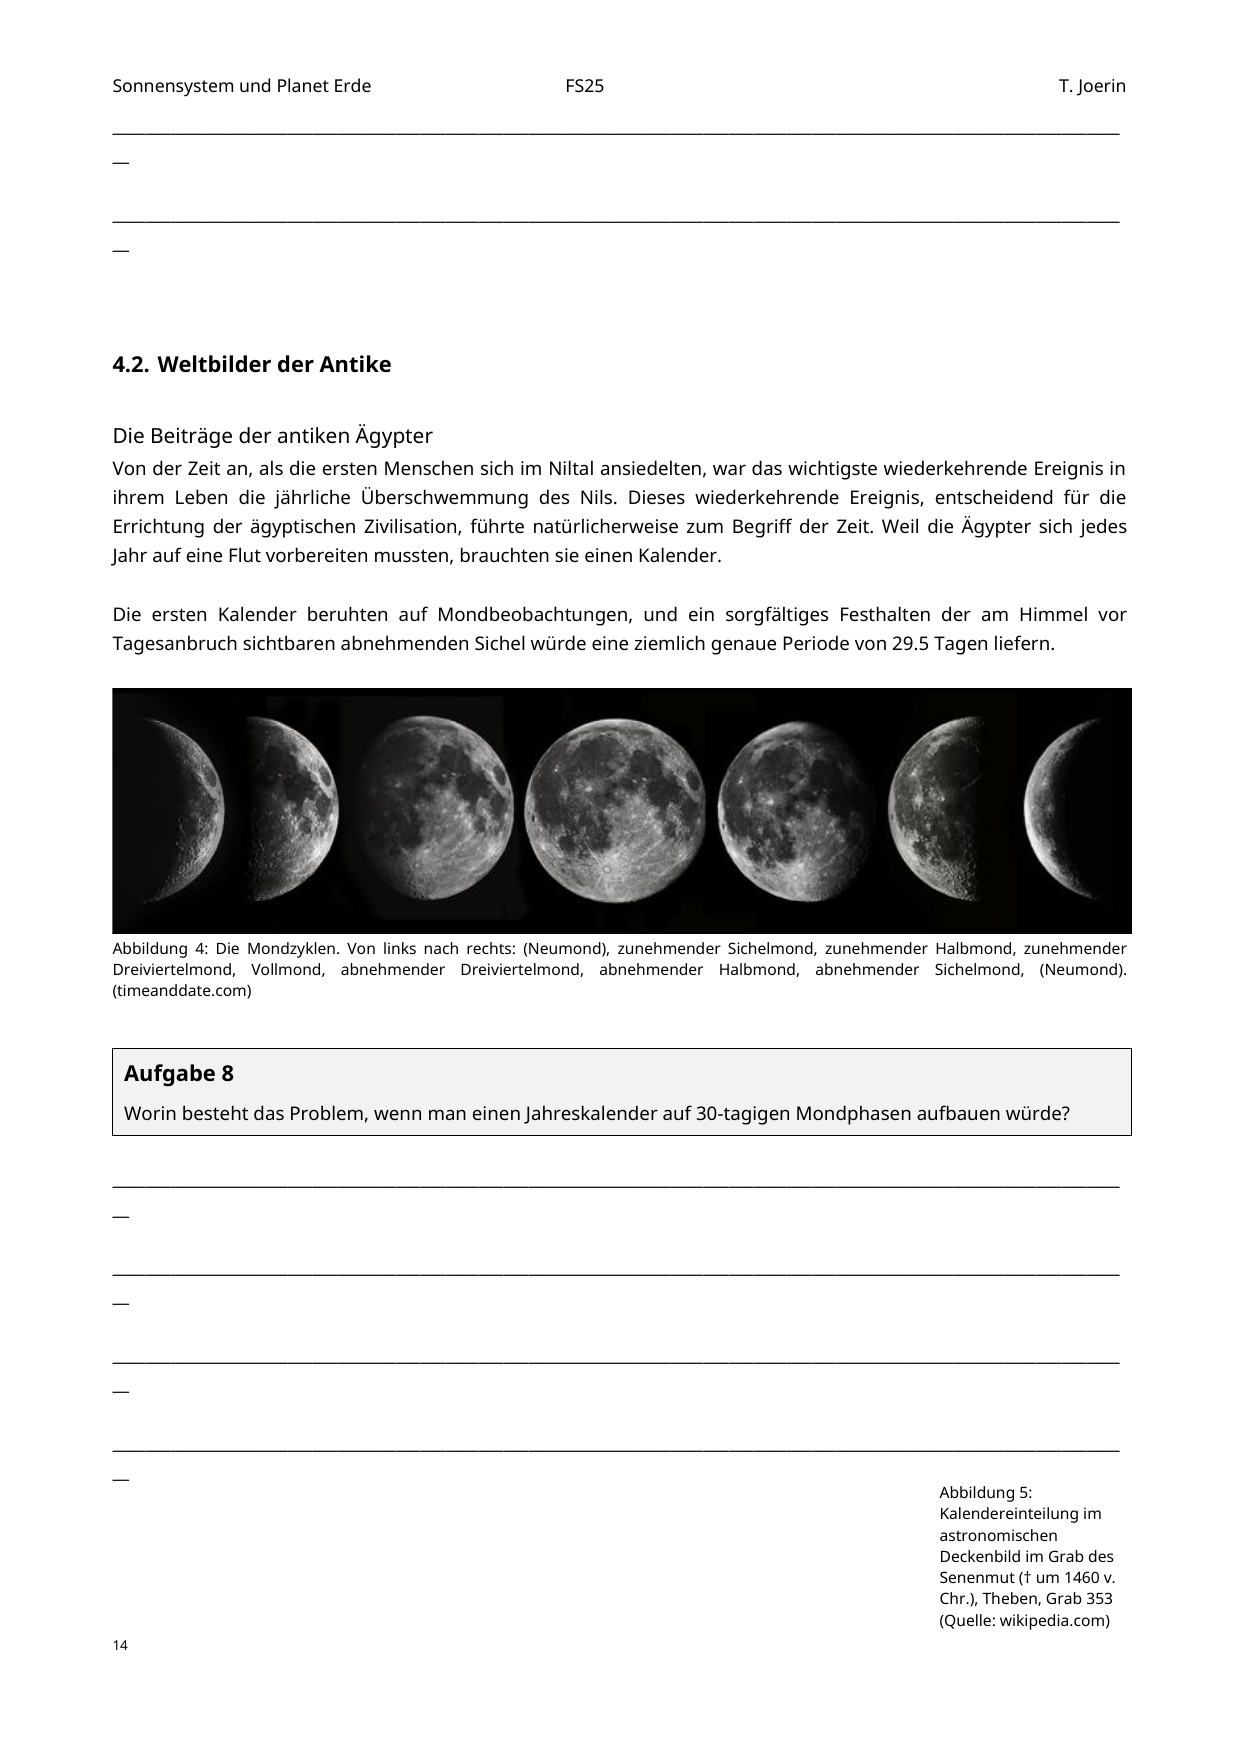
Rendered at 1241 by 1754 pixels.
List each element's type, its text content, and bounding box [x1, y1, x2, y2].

text ___________________________________________________________________________________________________________________________ [112, 1166, 1128, 1220]
table_header Aufgabe 8 Worin besteht das Problem, wenn man einen Jahreskalender auf 30-tagigen Mondphasen aufbauen würde? [113, 1049, 1131, 1135]
text ___________________________________________________________________________________________________________________________ [112, 1341, 1128, 1396]
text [112, 112, 1128, 167]
text ___________________________________________________________________________________________________________________________ [112, 1253, 1128, 1308]
text Von der Zeit an, als die ersten Menschen sich im Niltal ansiedelten, war das wichtigste wiederkehrende Ereignis in ihrem Leben die jährliche Überschwemmung des Nils. Dieses wiederkehrende Ereignis, entscheidend für die Errichtung der ägyptischen Zivilisation, führte natürlicherweise zum Begriff der Zeit. Weil die Ägypter sich jedes Jahr auf eine Flut vorbereiten mussten, brauchten sie einen Kalender. [112, 455, 1128, 568]
picture [112, 688, 1132, 934]
text ___________________________________________________________________________________________________________________________ [112, 1429, 1128, 1484]
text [112, 200, 1128, 255]
text Die ersten Kalender beruhten auf Mondbeobachtungen, und ein sorgfältiges Festhalten der am Himmel vor Tagesanbruch sichtbaren abnehmenden Sichel würde eine ziemlich genaue Periode von 29.5 Tagen liefern. [112, 601, 1128, 656]
subtitle Die Beiträge der antiken Ägypter [112, 421, 1128, 449]
subtitle Weltbilder der Antike [112, 349, 1128, 379]
